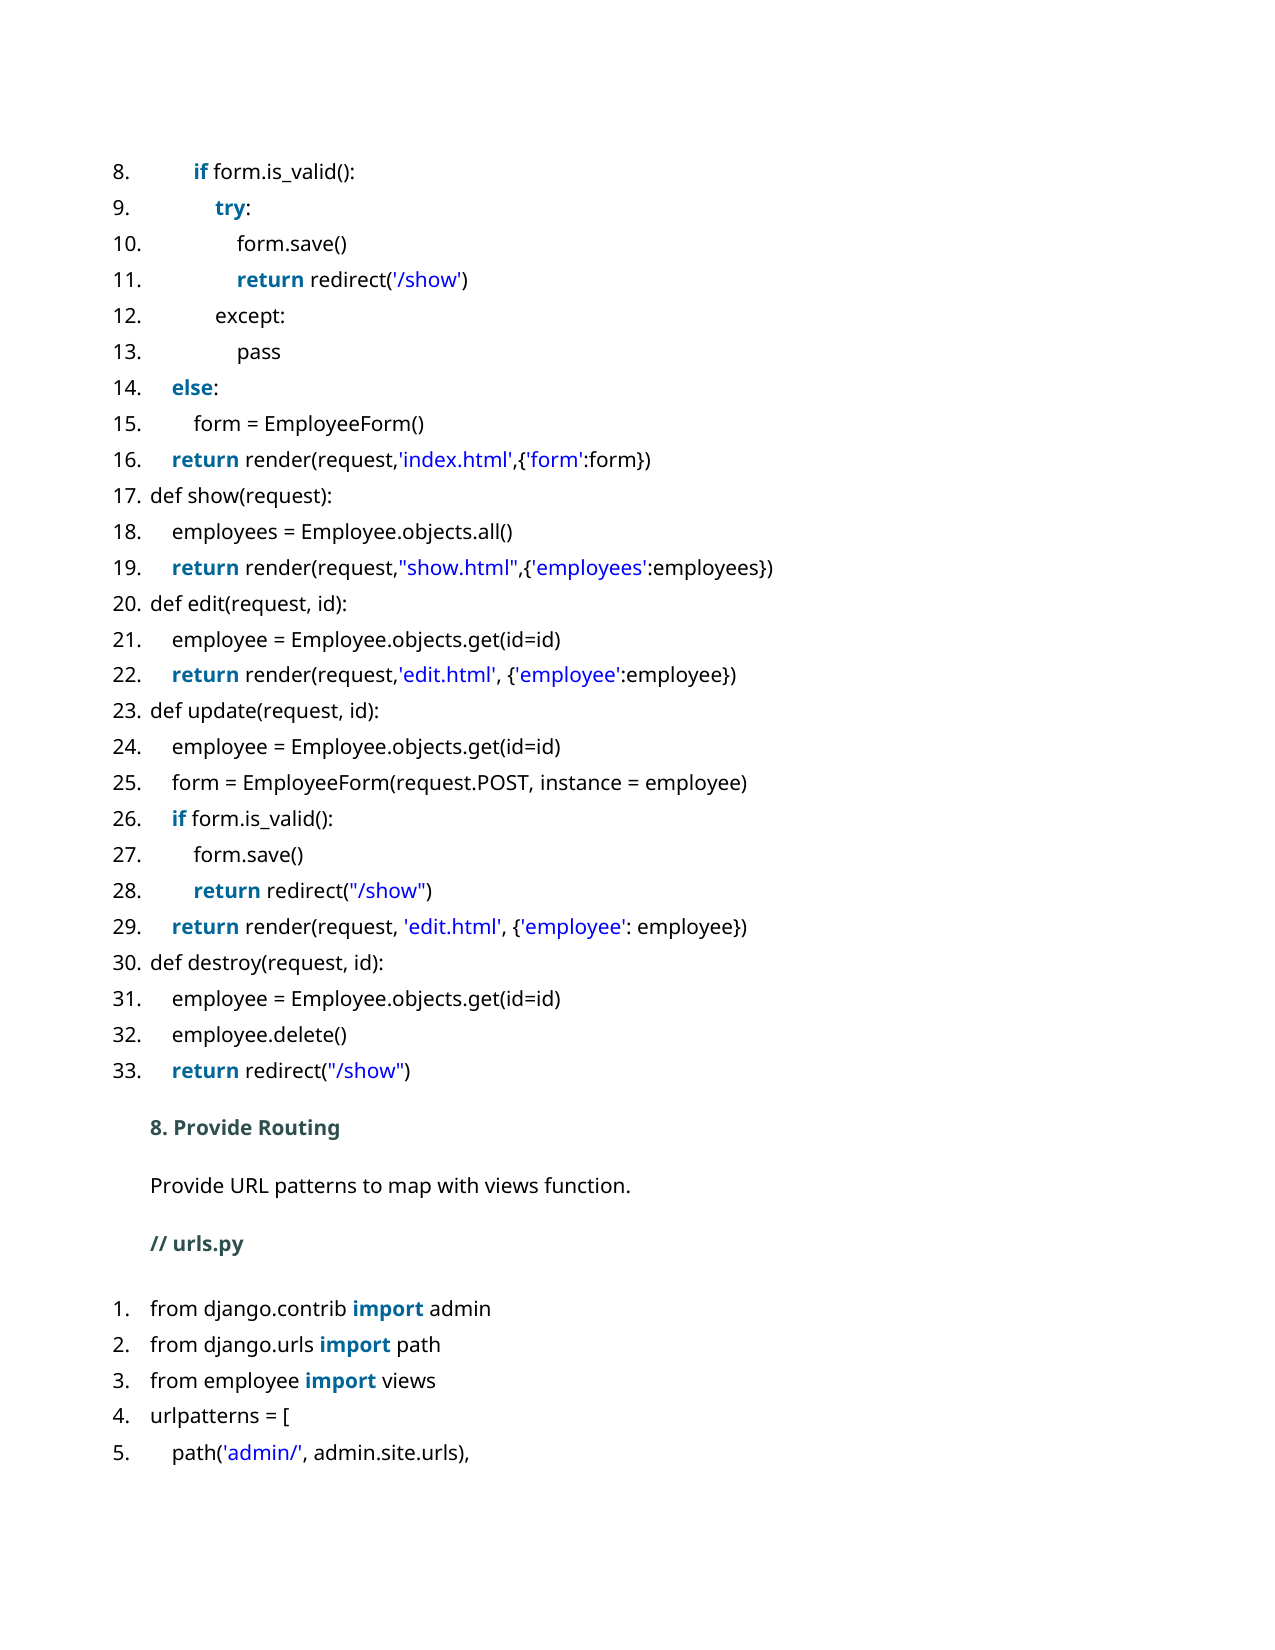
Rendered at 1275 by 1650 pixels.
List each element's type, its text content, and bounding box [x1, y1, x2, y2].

list except: [112, 294, 1125, 330]
list else: [112, 366, 1125, 402]
list return redirect("/show") [112, 1048, 1125, 1084]
list return render(request,'index.html',{'form':form}) [112, 437, 1125, 473]
list try: [112, 186, 1125, 222]
list def destroy(request, id): [112, 941, 1125, 977]
list from employee import views [112, 1358, 1125, 1394]
text // urls.py [150, 1229, 1125, 1257]
list employee.delete() [112, 1012, 1125, 1048]
list return render(request, 'edit.html', {'employee': employee}) [112, 905, 1125, 941]
list employee = Employee.objects.get(id=id) [112, 617, 1125, 653]
list pass [112, 330, 1125, 366]
list form = EmployeeForm(request.POST, instance = employee) [112, 761, 1125, 797]
list employee = Employee.objects.get(id=id) [112, 977, 1125, 1012]
list if form.is_valid(): [112, 150, 1125, 186]
list employees = Employee.objects.all() [112, 509, 1125, 545]
list path('admin/', admin.site.urls), [112, 1430, 1125, 1466]
list return redirect("/show") [112, 869, 1125, 905]
list form = EmployeeForm() [112, 402, 1125, 437]
text 8. Provide Routing [150, 1113, 1125, 1142]
list def update(request, id): [112, 689, 1125, 725]
list form.save() [112, 222, 1125, 258]
list return render(request,"show.html",{'employees':employees}) [112, 545, 1125, 581]
list def edit(request, id): [112, 581, 1125, 617]
text Provide URL patterns to map with views function. [150, 1171, 1125, 1199]
list def show(request): [112, 473, 1125, 509]
list from django.urls import path [112, 1322, 1125, 1358]
list urlpatterns = [ [112, 1394, 1125, 1430]
list form.save() [112, 833, 1125, 869]
list return redirect('/show') [112, 258, 1125, 294]
list return render(request,'edit.html', {'employee':employee}) [112, 653, 1125, 689]
list if form.is_valid(): [112, 797, 1125, 833]
list employee = Employee.objects.get(id=id) [112, 725, 1125, 761]
list from django.contrib import admin [112, 1286, 1125, 1322]
